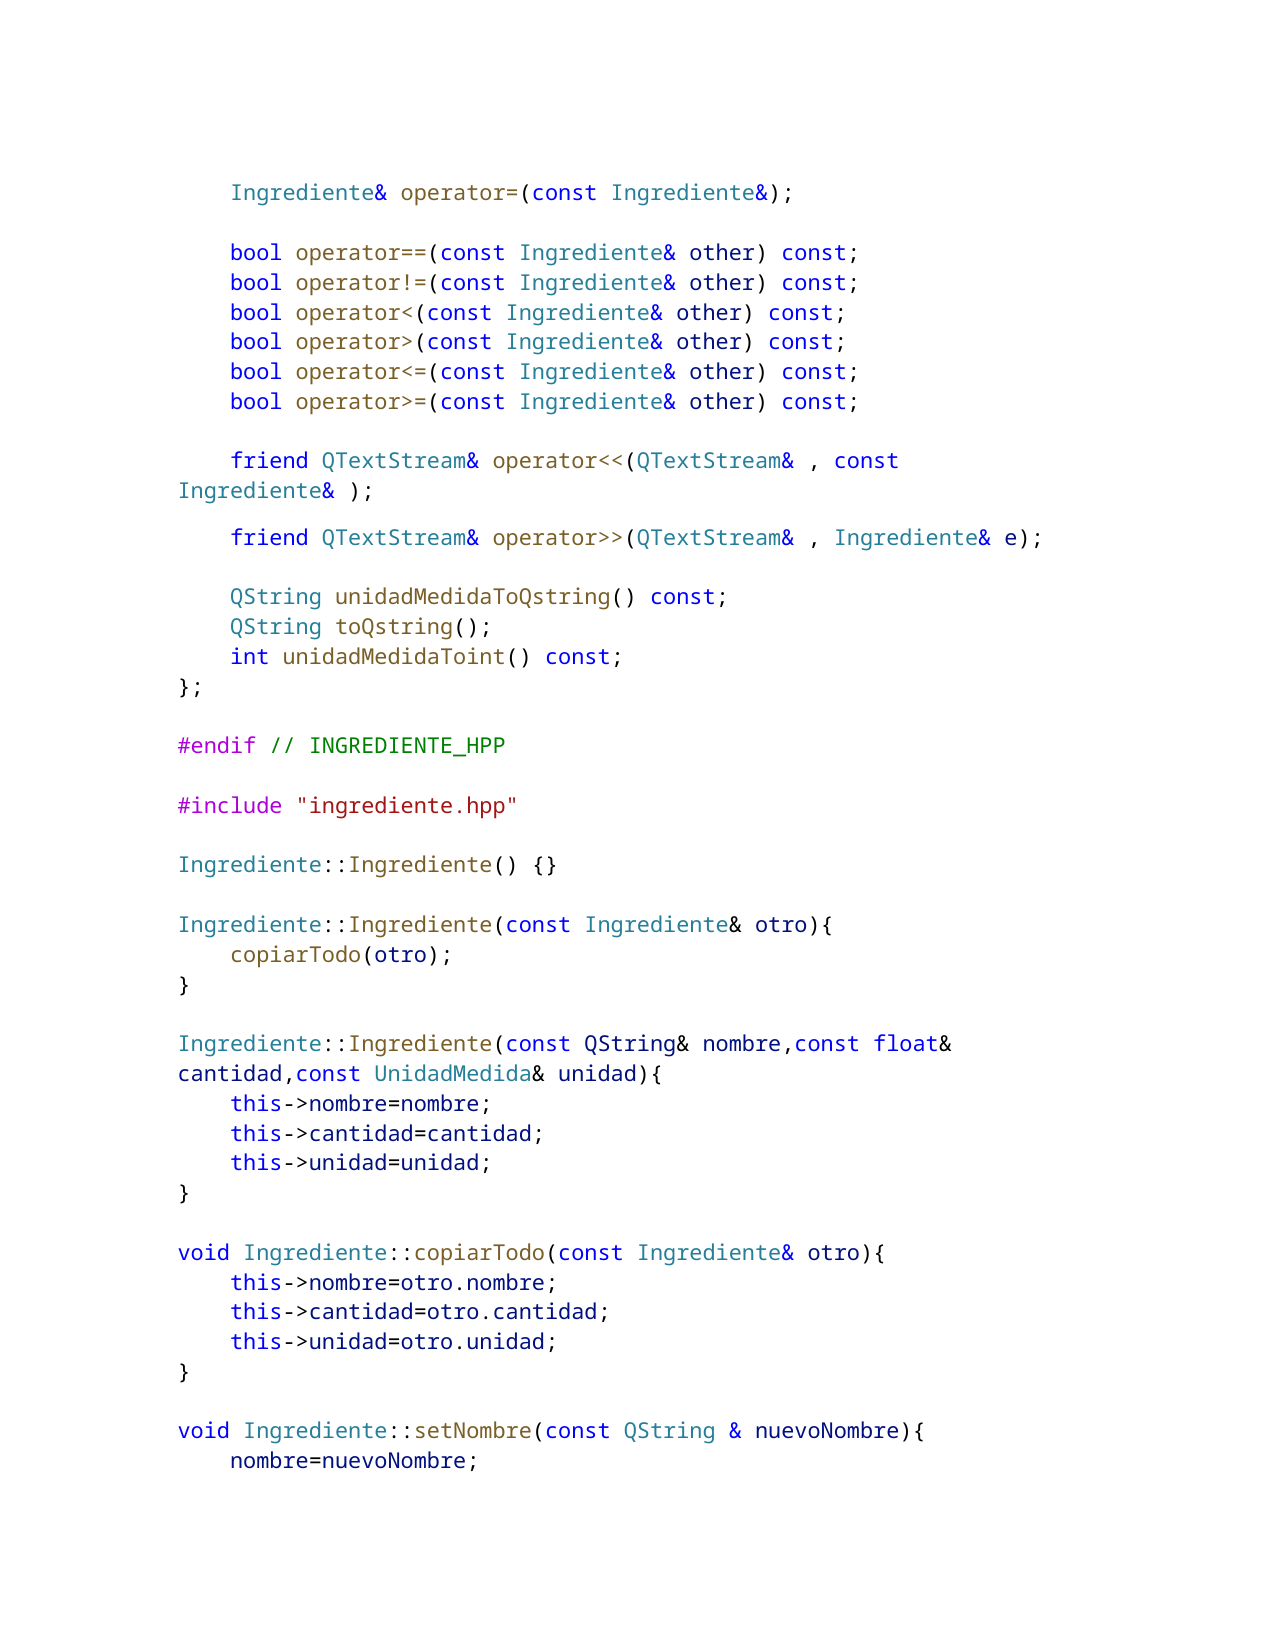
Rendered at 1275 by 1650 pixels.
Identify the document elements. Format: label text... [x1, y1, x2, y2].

text QString toQstring(); [177, 611, 1098, 641]
text friend QTextStream& operator>>(QTextStream& , Ingrediente& e); [177, 522, 1098, 552]
text }; [177, 671, 1098, 701]
text bool operator==(const Ingrediente& other) const; [177, 237, 1098, 267]
text this->cantidad=cantidad; [177, 1118, 1098, 1147]
text QString unidadMedidaToQstring() const; [177, 581, 1098, 611]
text Ingrediente::Ingrediente() {} [177, 849, 1098, 879]
text Ingrediente::Ingrediente(const QString& nombre,const float& cantidad,const UnidadMedida& unidad){ [177, 1028, 1098, 1088]
text bool operator>=(const Ingrediente& other) const; [177, 386, 1098, 416]
text nombre=nuevoNombre; [177, 1445, 1098, 1475]
text Ingrediente::Ingrediente(const Ingrediente& otro){ [177, 909, 1098, 939]
text Ingrediente& operator=(const Ingrediente&); [177, 177, 1098, 207]
text void Ingrediente::setNombre(const QString & nuevoNombre){ [177, 1416, 1098, 1445]
text bool operator!=(const Ingrediente& other) const; [177, 267, 1098, 297]
text this->unidad=otro.unidad; [177, 1326, 1098, 1356]
text friend QTextStream& operator<<(QTextStream& , const Ingrediente& ); [177, 446, 1098, 505]
text copiarTodo(otro); [177, 939, 1098, 969]
text int unidadMedidaToint() const; [177, 641, 1098, 671]
text } [177, 1356, 1098, 1386]
text bool operator<(const Ingrediente& other) const; [177, 297, 1098, 326]
text this->cantidad=otro.cantidad; [177, 1296, 1098, 1326]
text bool operator>(const Ingrediente& other) const; [177, 326, 1098, 356]
text #endif // INGREDIENTE_HPP [177, 730, 1098, 760]
text this->nombre=otro.nombre; [177, 1267, 1098, 1296]
text void Ingrediente::copiarTodo(const Ingrediente& otro){ [177, 1237, 1098, 1267]
text } [177, 1177, 1098, 1207]
text } [177, 969, 1098, 998]
text this->nombre=nombre; [177, 1088, 1098, 1118]
text bool operator<=(const Ingrediente& other) const; [177, 356, 1098, 386]
text this->unidad=unidad; [177, 1147, 1098, 1177]
text #include "ingrediente.hpp" [177, 790, 1098, 820]
